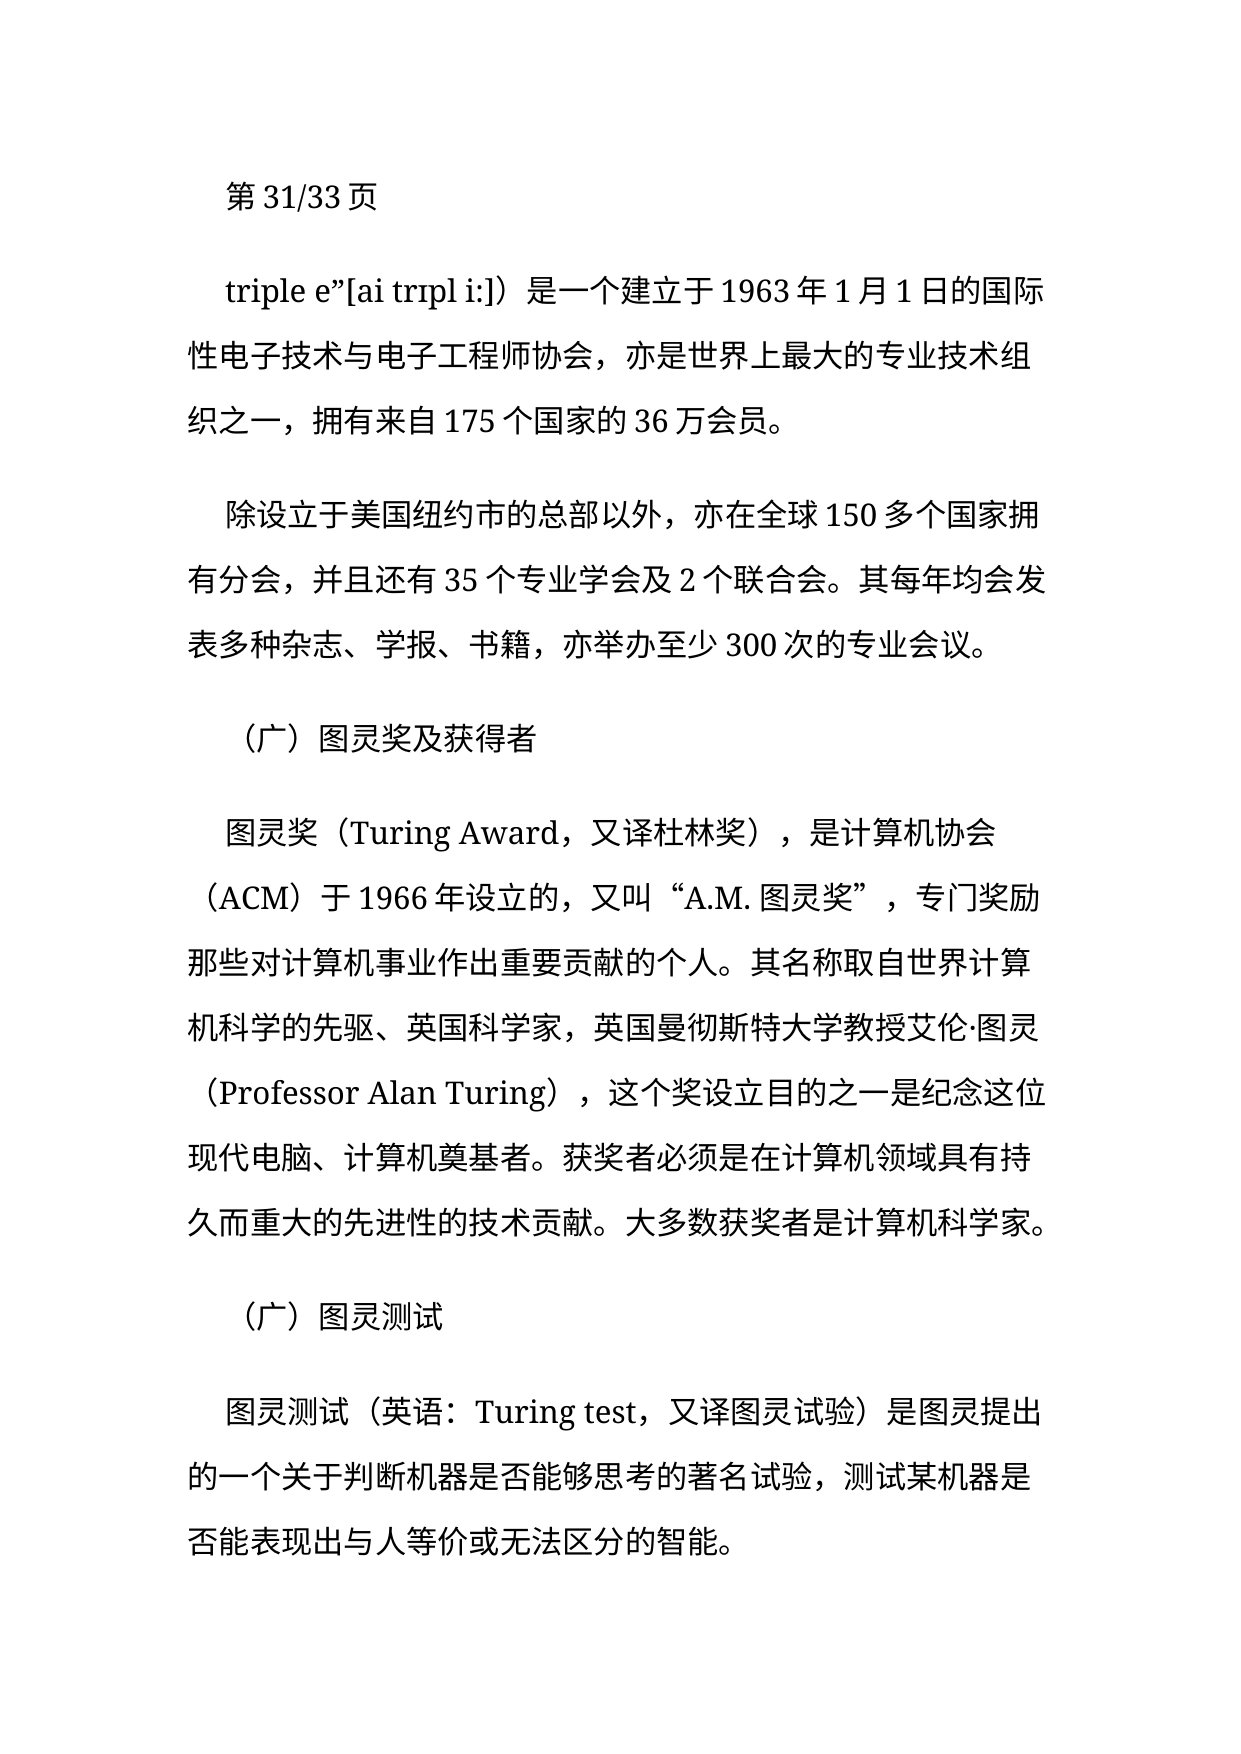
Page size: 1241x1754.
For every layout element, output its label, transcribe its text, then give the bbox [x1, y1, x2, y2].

text 第31/33页 [187, 162, 1053, 227]
text 图灵奖（Turing Award，又译杜林奖），是计算机协会（ACM）于1966年设立的，又叫“A.M. 图灵奖”，专门奖励那些对计算机事业作出重要贡献的个人。其名称取自世界计算机科学的先驱、英国科学家，英国曼彻斯特大学教授艾伦·图灵（Professor Alan Turing），这个奖设立目的之一是纪念这位现代电脑、计算机奠基者。获奖者必须是在计算机领域具有持久而重大的先进性的技术贡献。大多数获奖者是计算机科学家。 [187, 799, 1053, 1254]
text 图灵测试（英语：Turing test，又译图灵试验）是图灵提出的一个关于判断机器是否能够思考的著名试验，测试某机器是否能表现出与人等价或无法区分的智能。 [187, 1377, 1053, 1572]
text （广）图灵测试 [187, 1283, 1053, 1348]
text （广）图灵奖及获得者 [187, 704, 1053, 769]
text triple e”[ai trɪpl i:]）是一个建立于1963年1月1日的国际性电子技术与电子工程师协会，亦是世界上最大的专业技术组织之一，拥有来自175个国家的36万会员。 [187, 256, 1053, 451]
text 除设立于美国纽约市的总部以外，亦在全球150多个国家拥有分会，并且还有35个专业学会及2个联合会。其每年均会发表多种杂志、学报、书籍，亦举办至少300次的专业会议。 [187, 480, 1053, 675]
